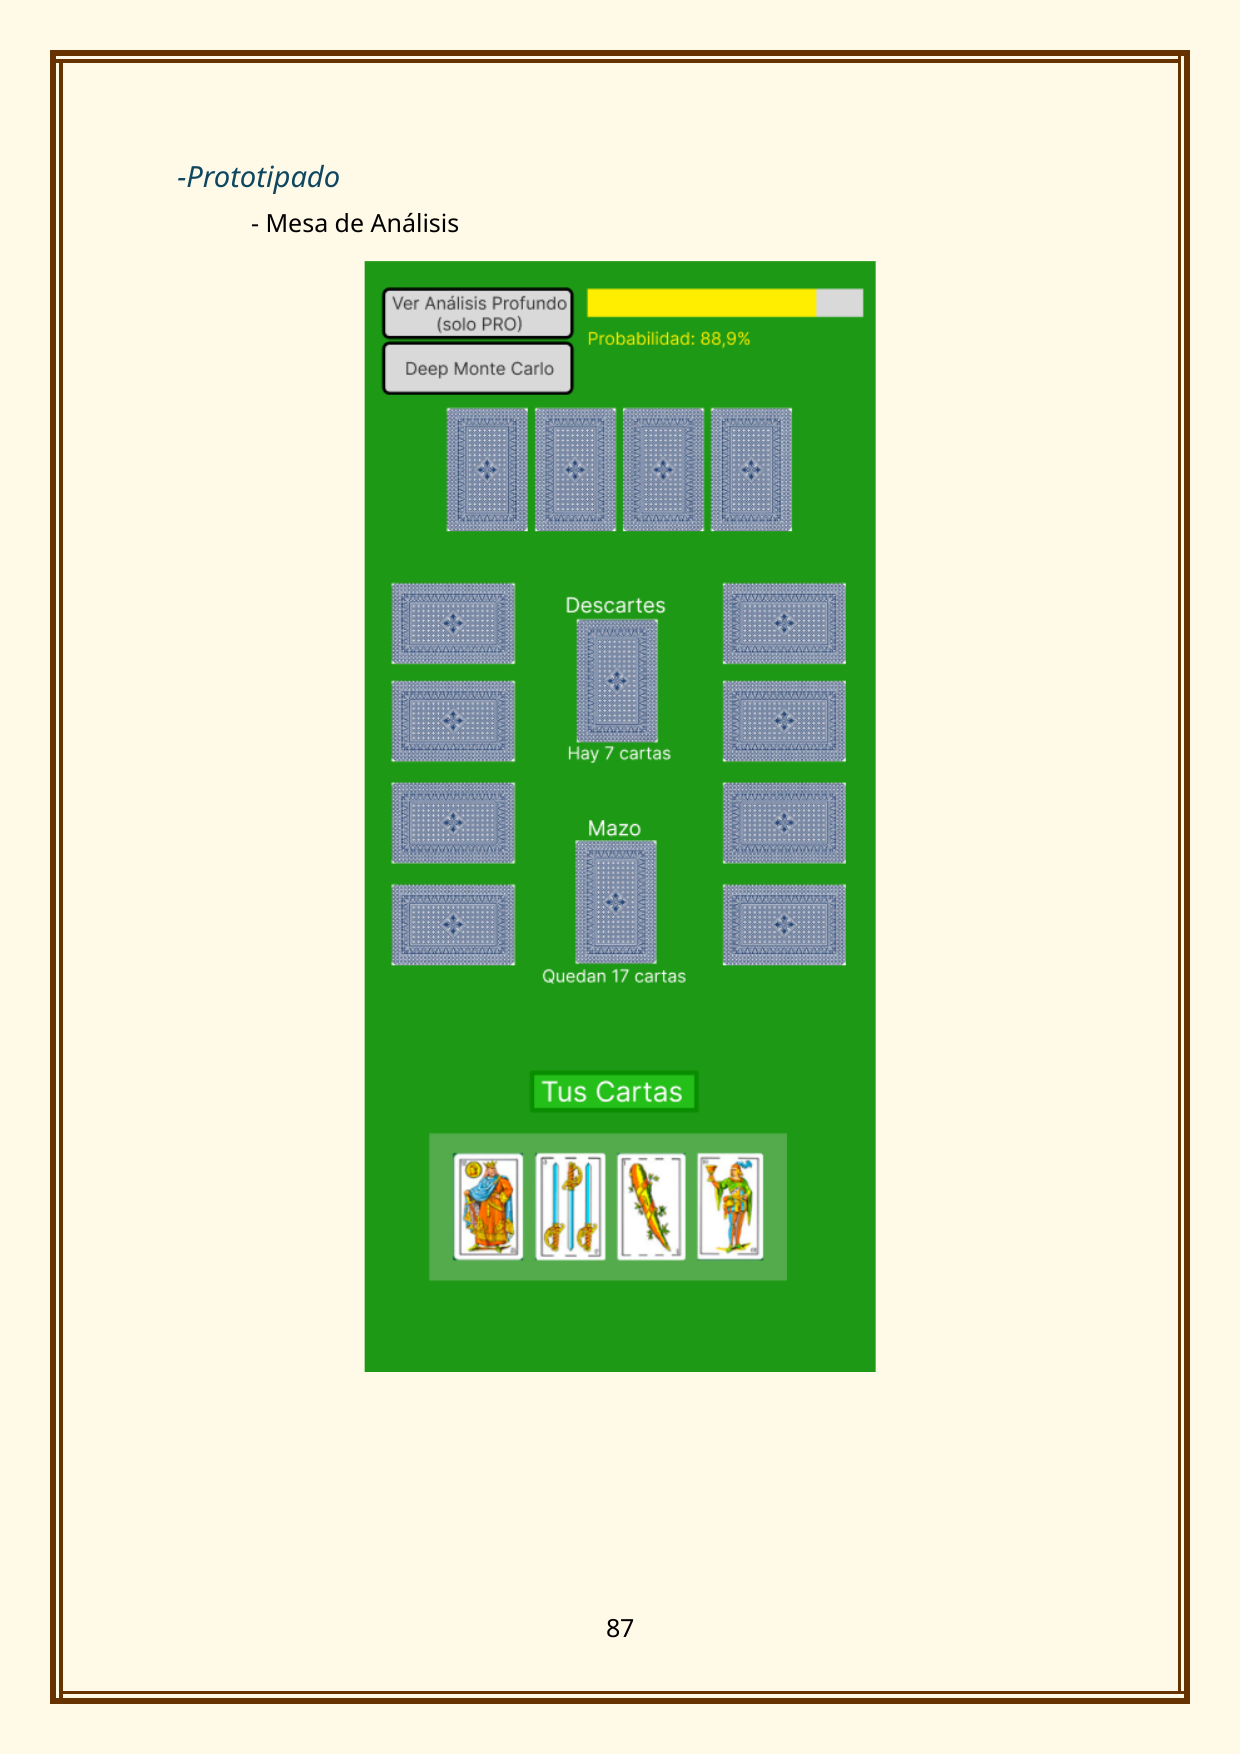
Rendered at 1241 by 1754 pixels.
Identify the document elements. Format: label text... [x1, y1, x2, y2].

subtitle -Prototipado [177, 156, 1063, 196]
picture [364, 261, 876, 1372]
text - Mesa de Análisis [177, 206, 1063, 240]
